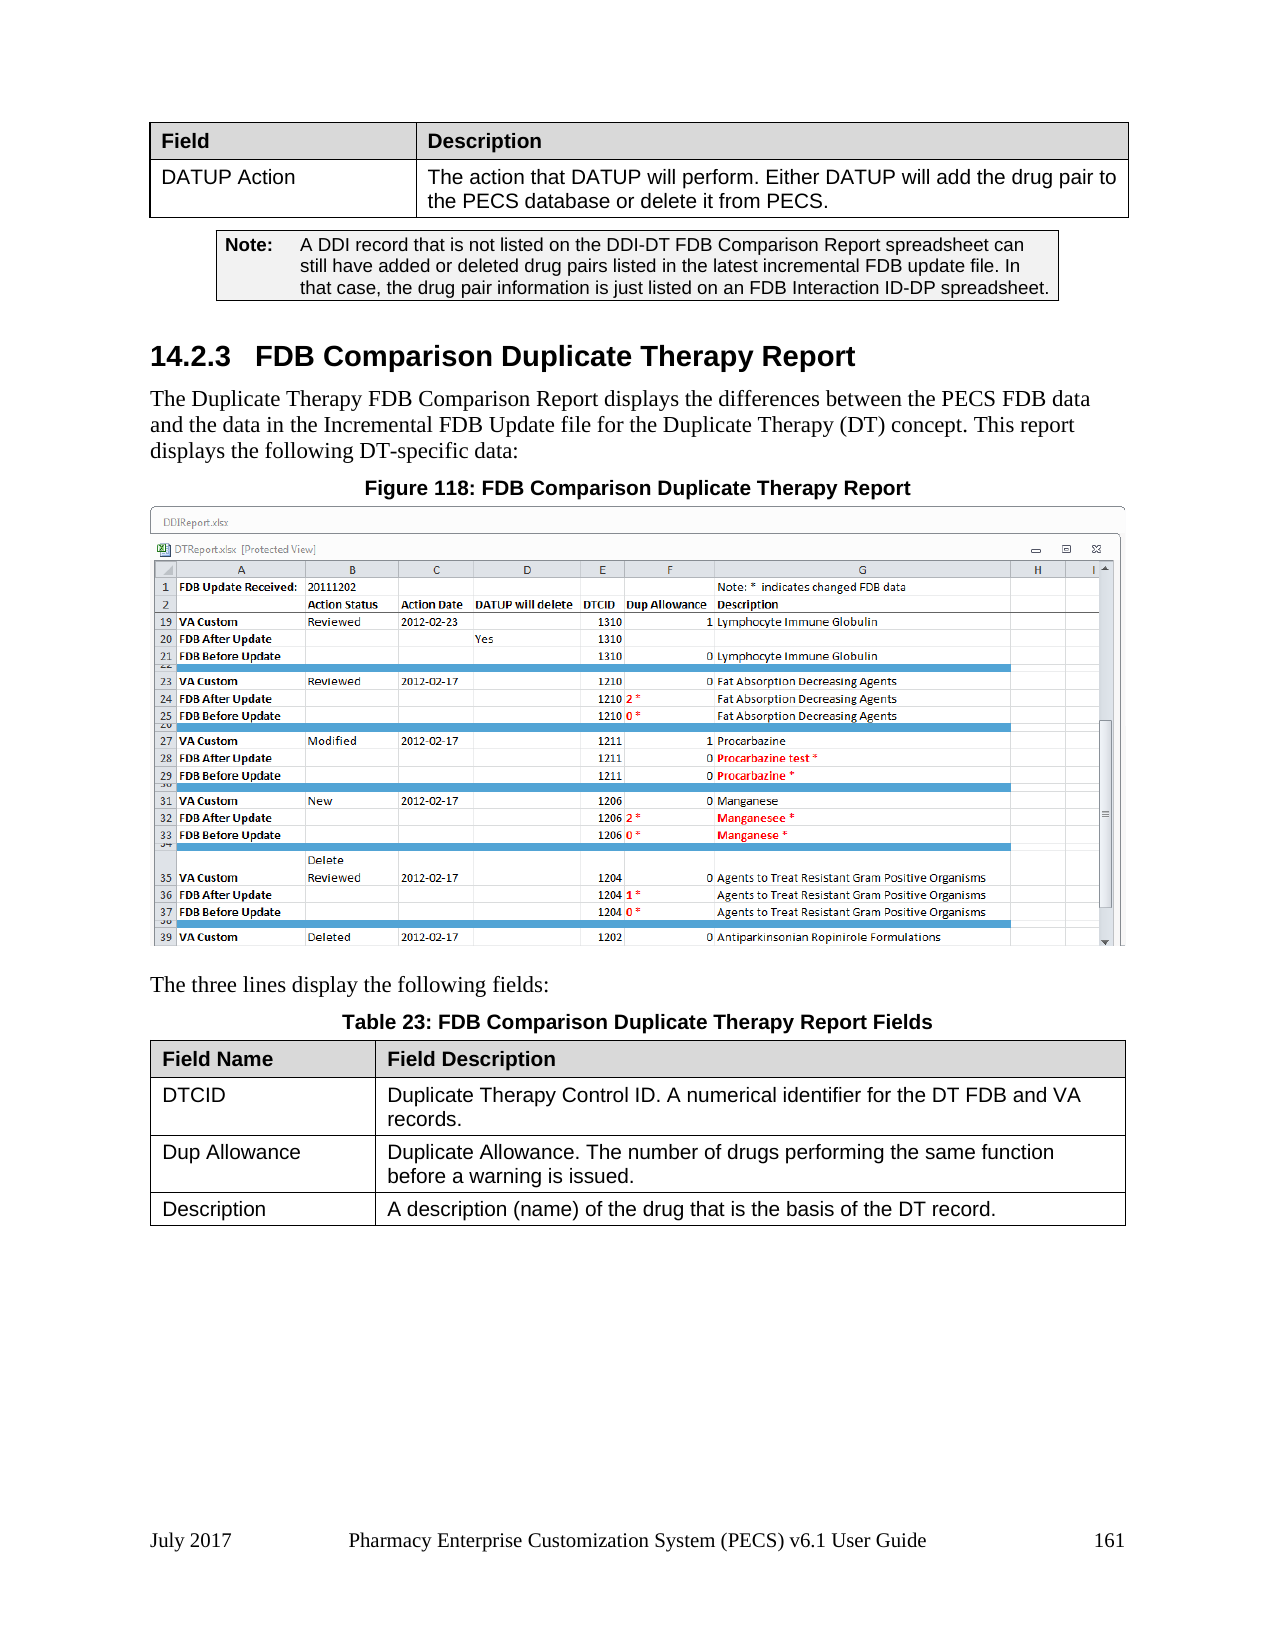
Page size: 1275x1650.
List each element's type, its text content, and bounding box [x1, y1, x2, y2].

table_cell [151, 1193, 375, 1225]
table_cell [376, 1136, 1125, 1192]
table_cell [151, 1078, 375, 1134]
subtitle FDB Comparison Duplicate Therapy Report [150, 339, 1125, 372]
text Table 23: FDB Comparison Duplicate Therapy Report Fields [150, 1009, 1125, 1033]
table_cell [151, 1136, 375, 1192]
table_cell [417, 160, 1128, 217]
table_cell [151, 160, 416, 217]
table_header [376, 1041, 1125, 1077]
text Note: A DDI record that is not listed on the DDI-DT FDB Comparison Report spreadsheet can still have added or deleted drug pairs listed in the latest incremental FDB update file. In that case, the drug pair information is just listed on an FDB Interaction ID-DP spreadsheet. [217, 231, 1058, 300]
text Figure 118: FDB Comparison Duplicate Therapy Report [150, 476, 1125, 500]
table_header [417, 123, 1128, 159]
text The three lines display the following fields: [150, 971, 1125, 997]
picture [150, 506, 1125, 946]
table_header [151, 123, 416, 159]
text The Duplicate Therapy FDB Comparison Report displays the differences between the PECS FDB data and the data in the Incremental FDB Update file for the Duplicate Therapy (DT) concept. This report displays the following DT-specific data: [150, 385, 1125, 464]
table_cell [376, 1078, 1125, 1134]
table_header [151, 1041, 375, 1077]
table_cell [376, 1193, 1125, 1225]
